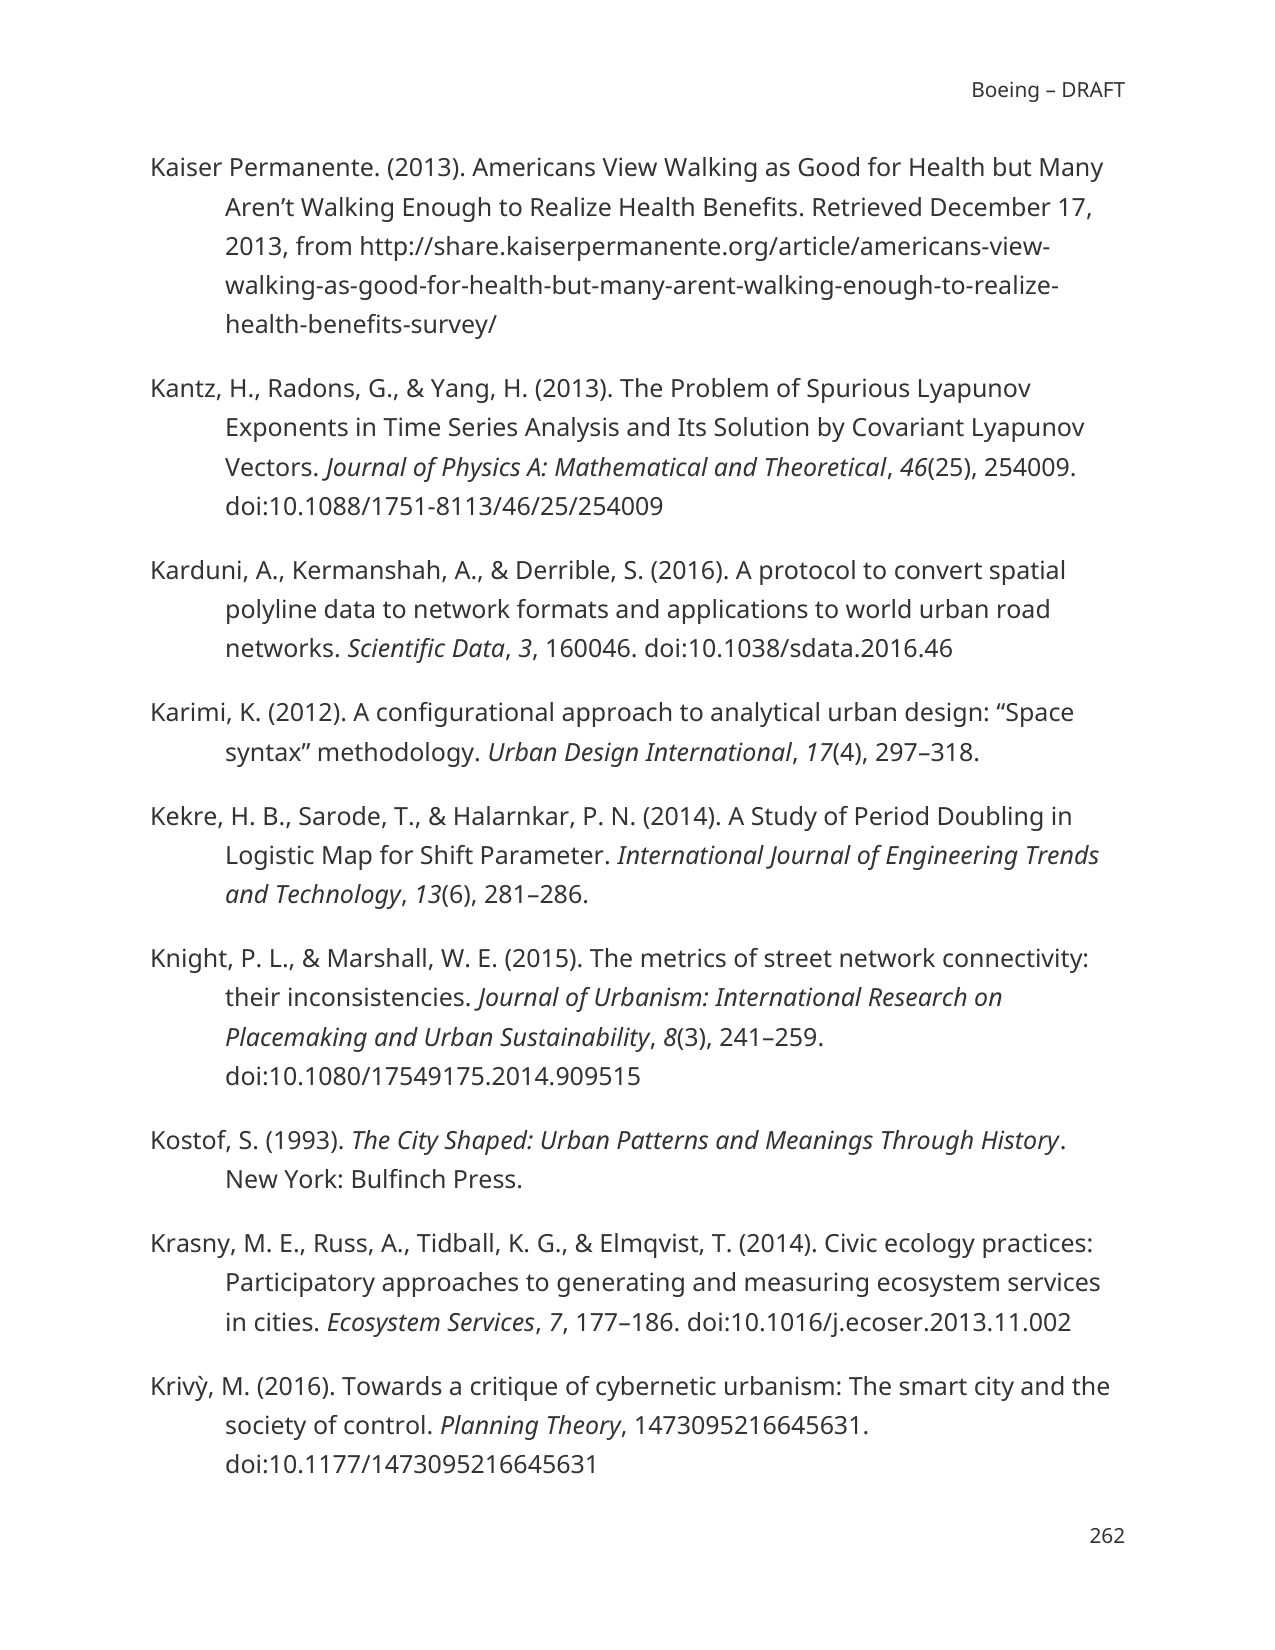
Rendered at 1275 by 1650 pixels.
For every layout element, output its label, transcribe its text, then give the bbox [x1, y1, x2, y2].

text Kostof, S. (1993). The City Shaped: Urban Patterns and Meanings Through History. New York: Bulfinch Press. [150, 1122, 1125, 1196]
text Knight, P. L., & Marshall, W. E. (2015). The metrics of street network connectivity: their inconsistencies. Journal of Urbanism: International Research on Placemaking and Urban Sustainability, 8(3), 241–259. doi:10.1080/17549175.2014.909515 [150, 941, 1125, 1092]
text Karimi, K. (2012). A configurational approach to analytical urban design: “Space syntax” methodology. Urban Design International, 17(4), 297–318. [150, 695, 1125, 768]
text Kaiser Permanente. (2013). Americans View Walking as Good for Health but Many Aren’t Walking Enough to Realize Health Benefits. Retrieved December 17, 2013, from http://share.kaiserpermanente.org/article/americans-view-walking-as-good-for-health-but-many-arent-walking-enough-to-realize-health-benefits-survey/ [150, 150, 1125, 341]
text Karduni, A., Kermanshah, A., & Derrible, S. (2016). A protocol to convert spatial polyline data to network formats and applications to world urban road networks. Scientific Data, 3, 160046. doi:10.1038/sdata.2016.46 [150, 552, 1125, 665]
text Kekre, H. B., Sarode, T., & Halarnkar, P. N. (2014). A Study of Period Doubling in Logistic Map for Shift Parameter. International Journal of Engineering Trends and Technology, 13(6), 281–286. [150, 798, 1125, 911]
text Kantz, H., Radons, G., & Yang, H. (2013). The Problem of Spurious Lyapunov Exponents in Time Series Analysis and Its Solution by Covariant Lyapunov Vectors. Journal of Physics A: Mathematical and Theoretical, 46(25), 254009. doi:10.1088/1751-8113/46/25/254009 [150, 371, 1125, 522]
text Krasny, M. E., Russ, A., Tidball, K. G., & Elmqvist, T. (2014). Civic ecology practices: Participatory approaches to generating and measuring ecosystem services in cities. Ecosystem Services, 7, 177–186. doi:10.1016/j.ecoser.2013.11.002 [150, 1226, 1125, 1338]
text Krivỳ, M. (2016). Towards a critique of cybernetic urbanism: The smart city and the society of control. Planning Theory, 1473095216645631. doi:10.1177/1473095216645631 [150, 1368, 1125, 1481]
